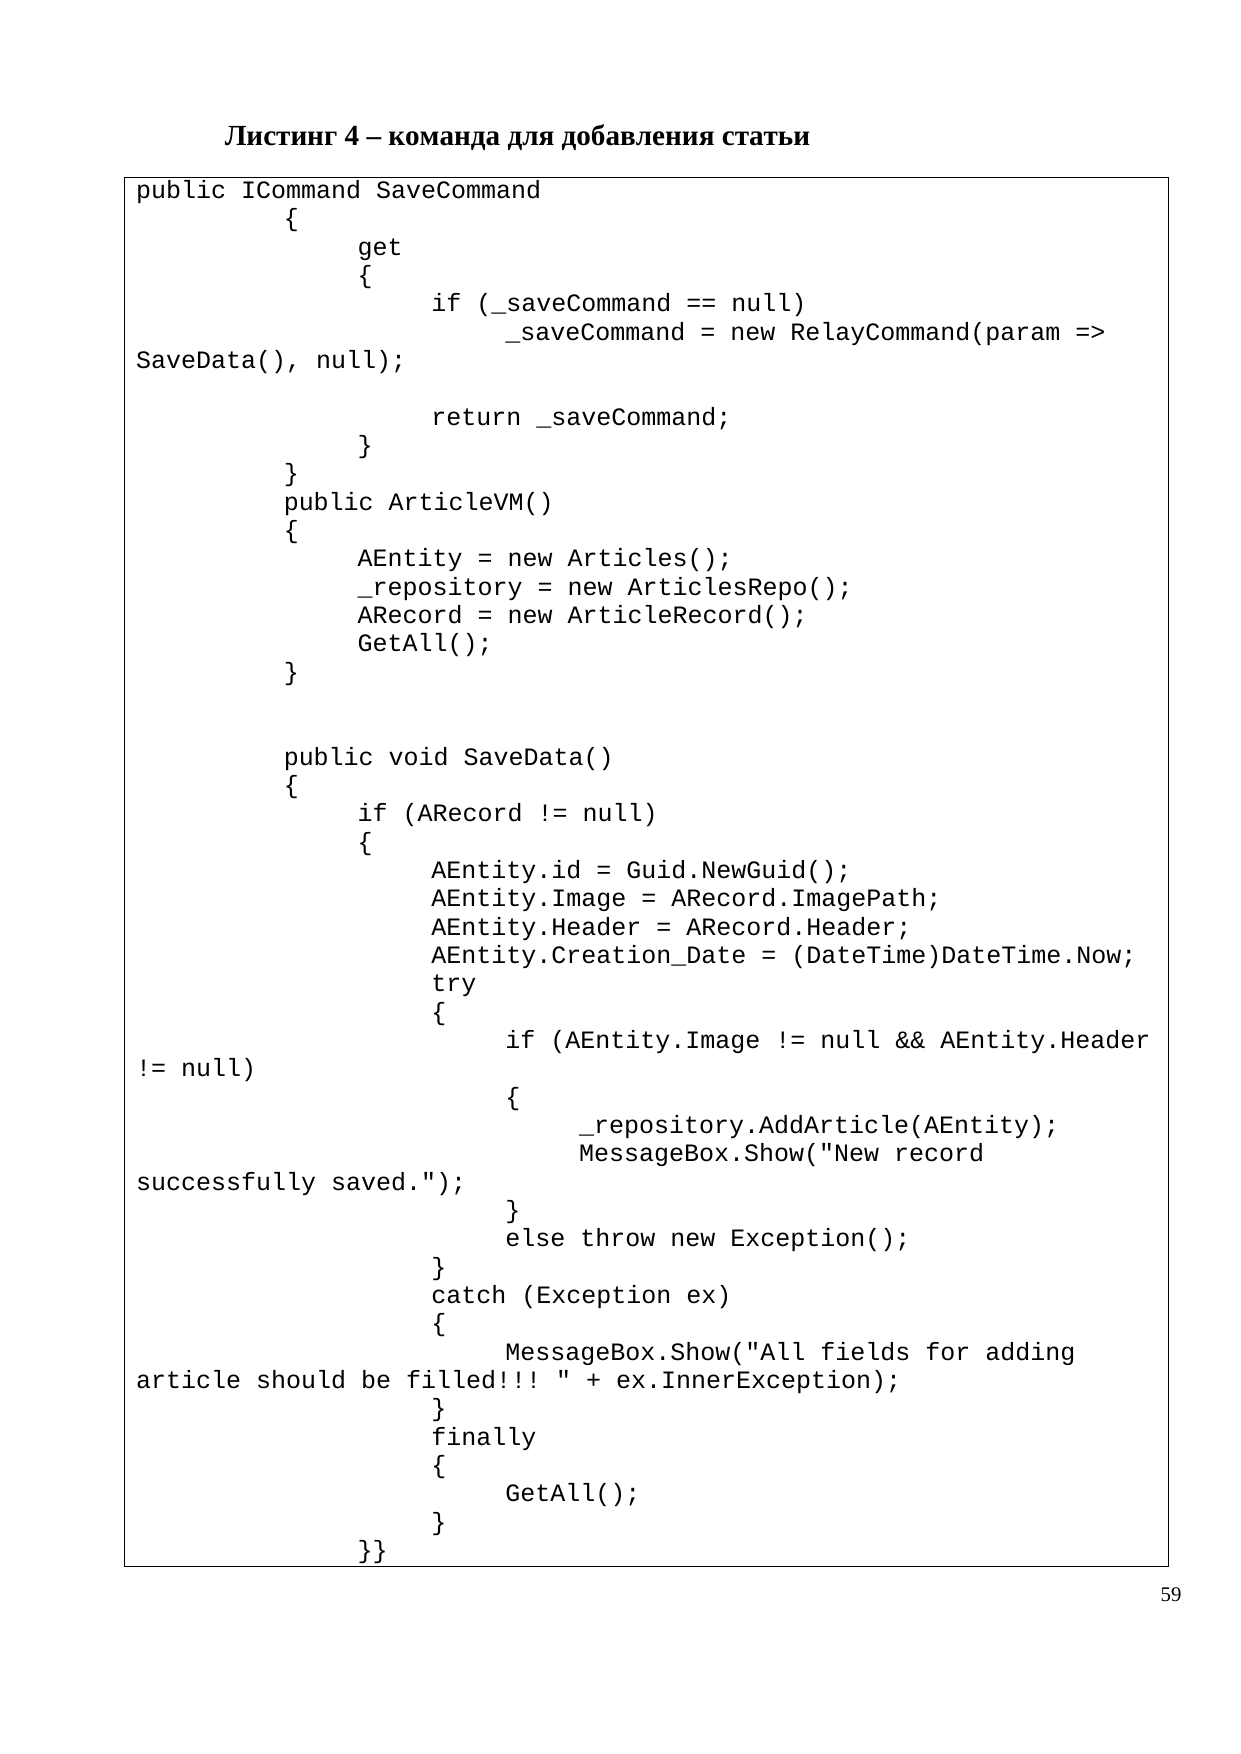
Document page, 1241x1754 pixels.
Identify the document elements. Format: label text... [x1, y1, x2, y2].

table_header public ICommand SaveCommand { get { if (_saveCommand == null) _saveCommand = new RelayCommand(param => SaveData(), null); return _saveCommand; } } public ArticleVM() { AEntity = new Articles(); _repository = new ArticlesRepo(); ARecord = new ArticleRecord(); GetAll(); } public void SaveData() { if (ARecord != null) { AEntity.id = Guid.NewGuid(); AEntity.Image = ARecord.ImagePath; AEntity.Header = ARecord.Header; AEntity.Creation_Date = (DateTime)DateTime.Now; try { if (AEntity.Image != null && AEntity.Header != null) { _repository.AddArticle(AEntity); MessageBox.Show("New record successfully saved."); } else throw new Exception(); } catch (Exception ex) { MessageBox.Show("All fields for adding article should be filled!!! " + ex.InnerException); } finally { GetAll(); } }} [125, 178, 1168, 1566]
text Листинг 4 – команда для добавления статьи [136, 118, 1181, 152]
